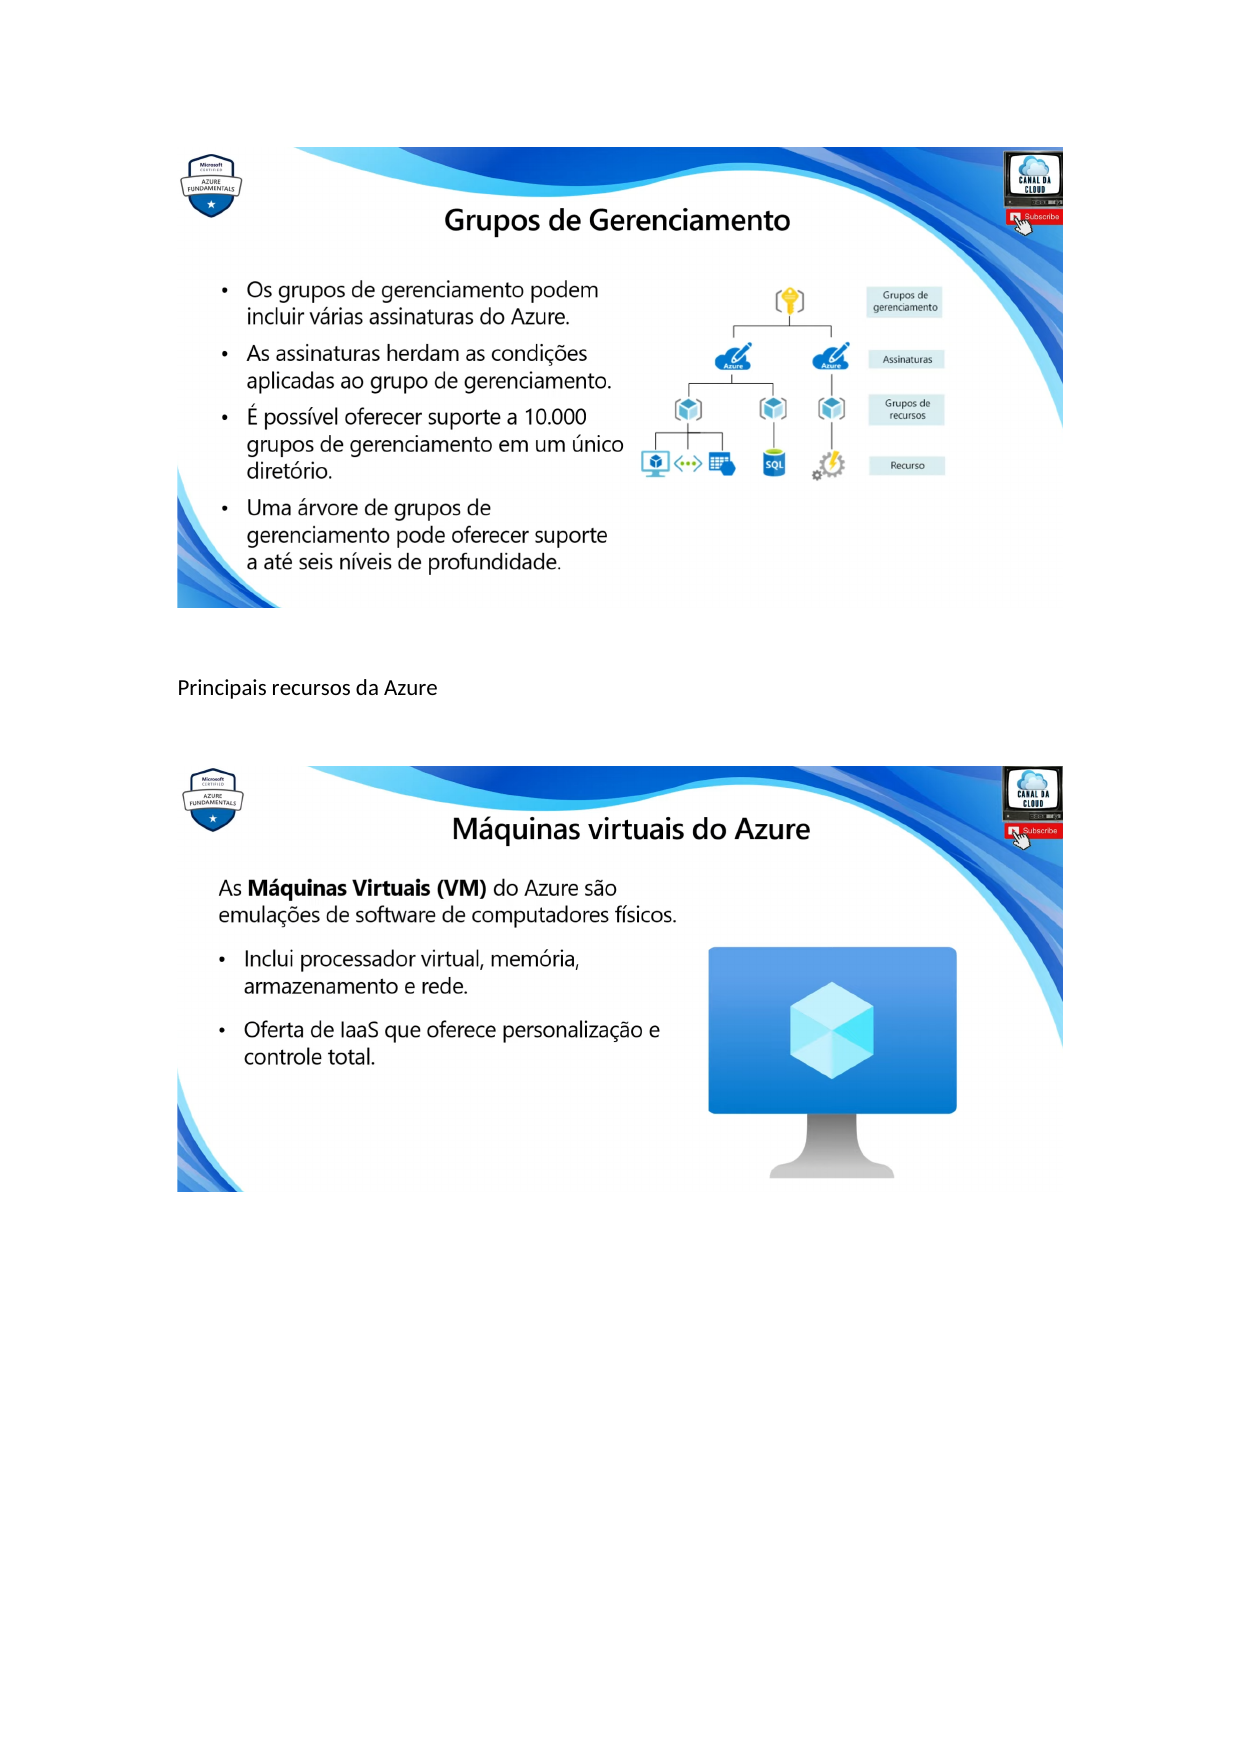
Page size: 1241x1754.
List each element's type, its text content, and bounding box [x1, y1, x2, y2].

text Principais recursos da Azure [177, 673, 1063, 701]
picture [177, 147, 1063, 608]
picture [177, 766, 1063, 1192]
